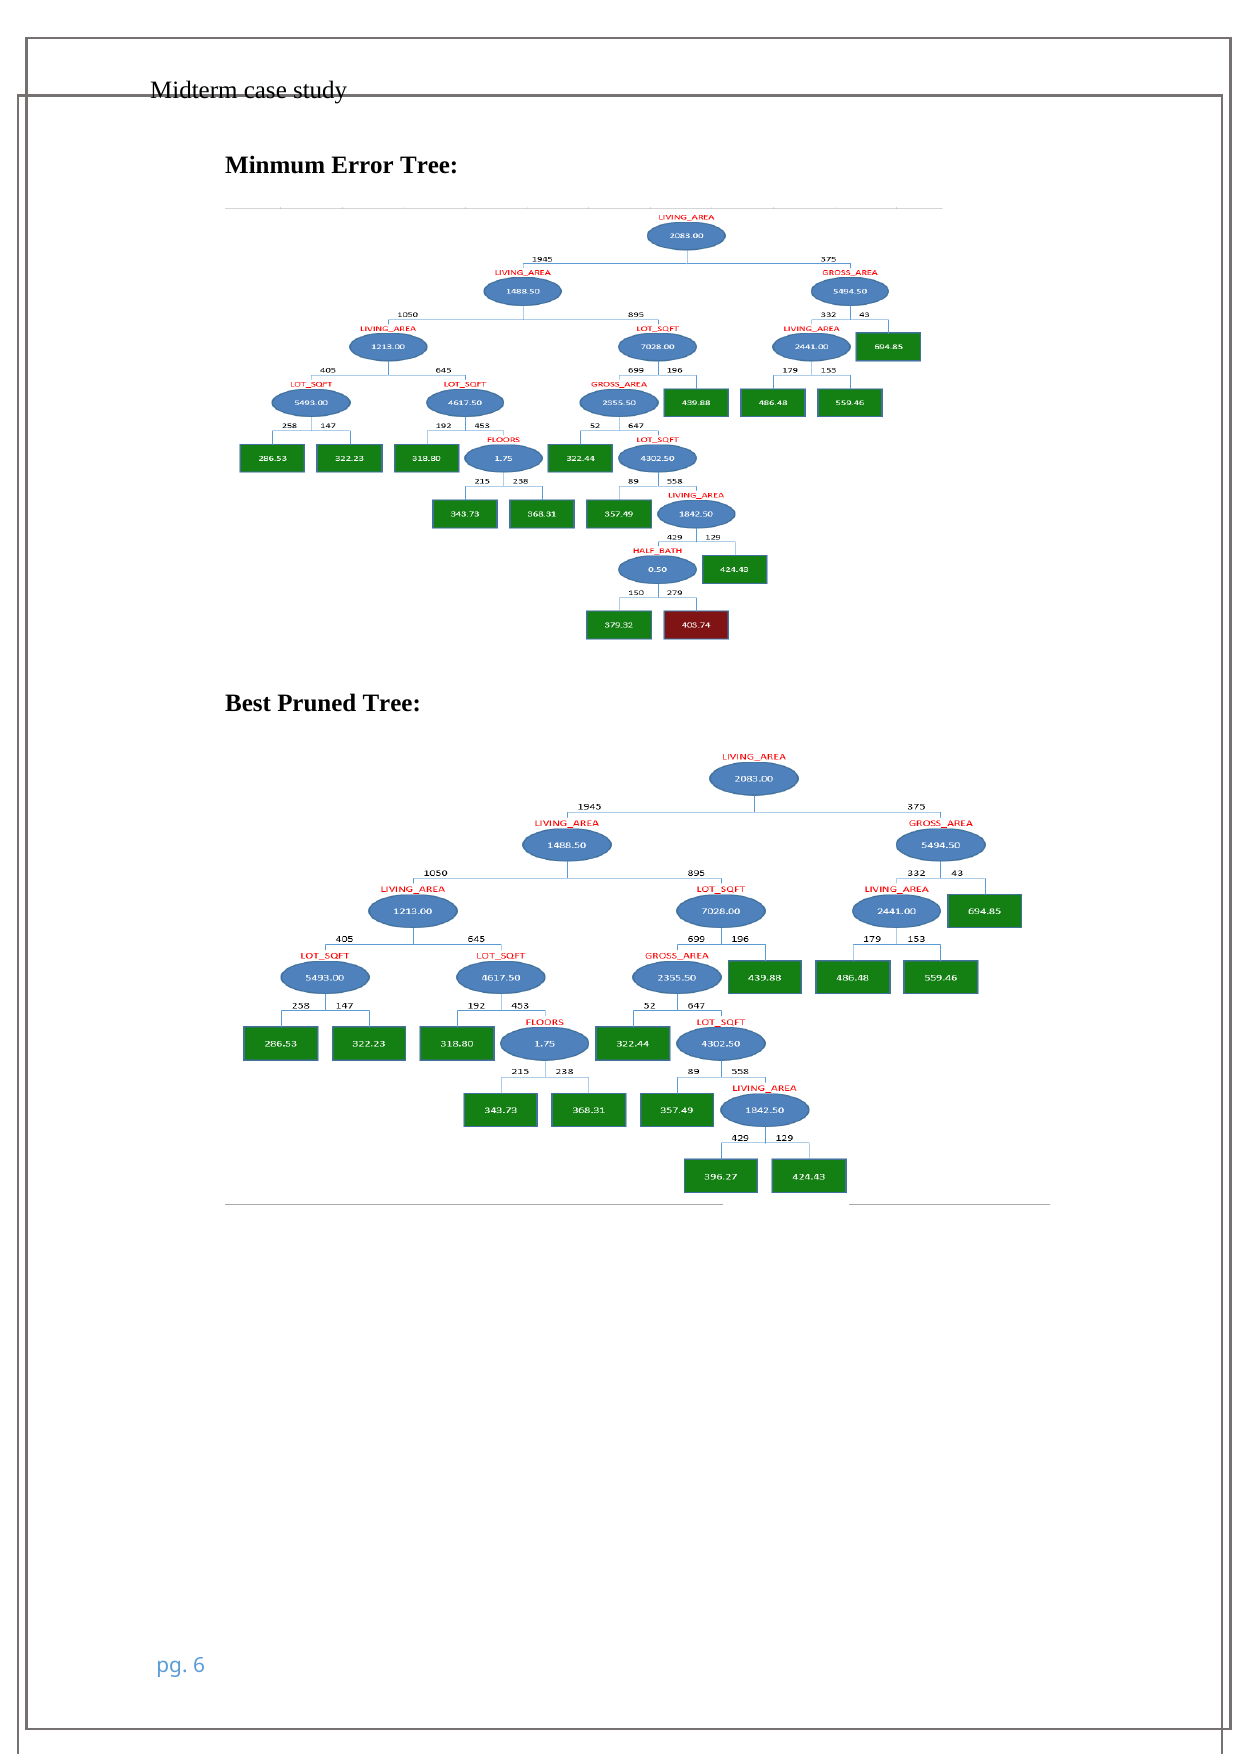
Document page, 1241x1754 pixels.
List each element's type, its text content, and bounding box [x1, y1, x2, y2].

list Minmum Error Tree: [225, 150, 1090, 179]
list Best Pruned Tree: [225, 688, 1090, 717]
